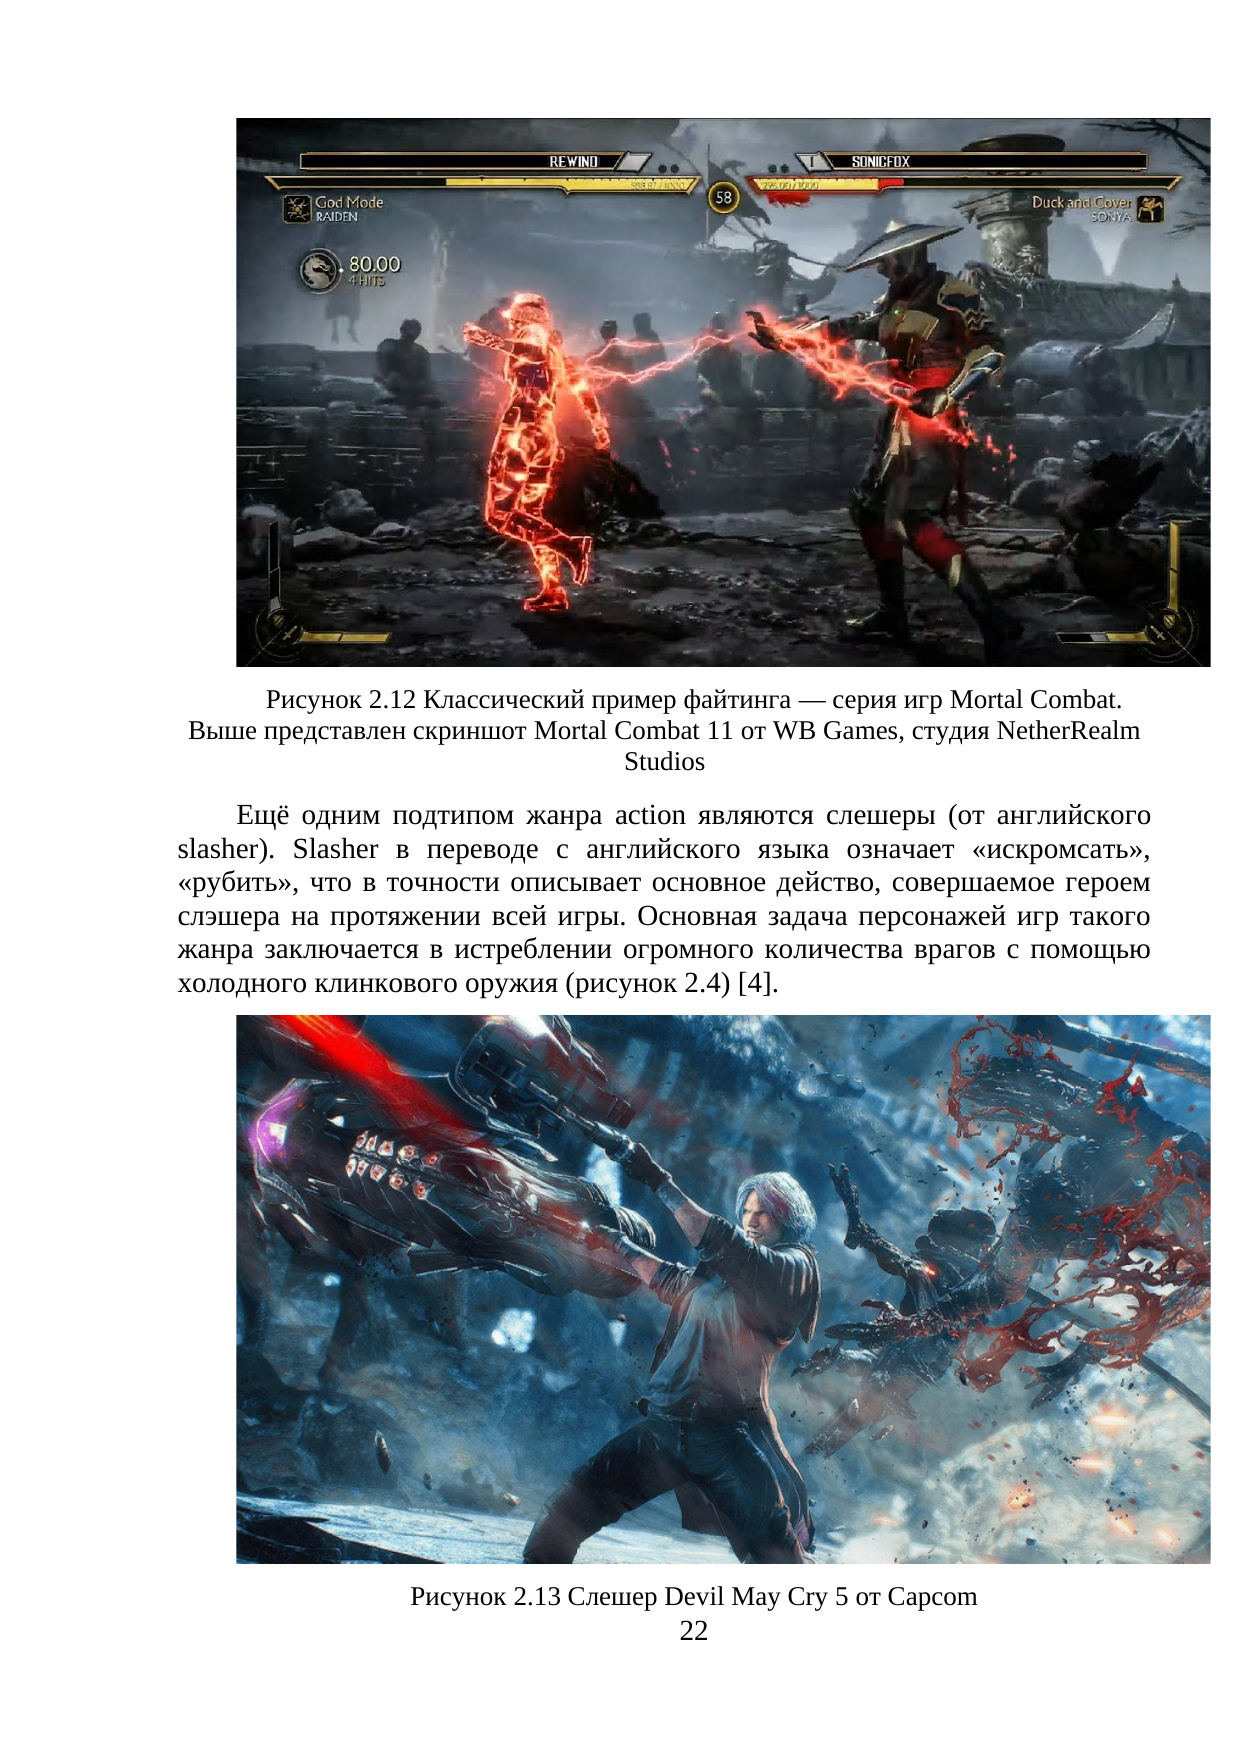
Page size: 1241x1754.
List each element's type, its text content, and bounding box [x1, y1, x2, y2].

text Ещё одним подтипом жанра action являются слешеры (от английского slasher). Slasher в переводе с английского языка означает «искромсать», «рубить», что в точности описывает основное действо, совершаемое героем слэшера на протяжении всей игры. Основная задача персонажей игр такого жанра заключается в истреблении огромного количества врагов с помощью холодного клинкового оружия (рисунок 2.4) [4]. [177, 797, 1152, 998]
picture [236, 1015, 1211, 1564]
picture [236, 118, 1211, 667]
